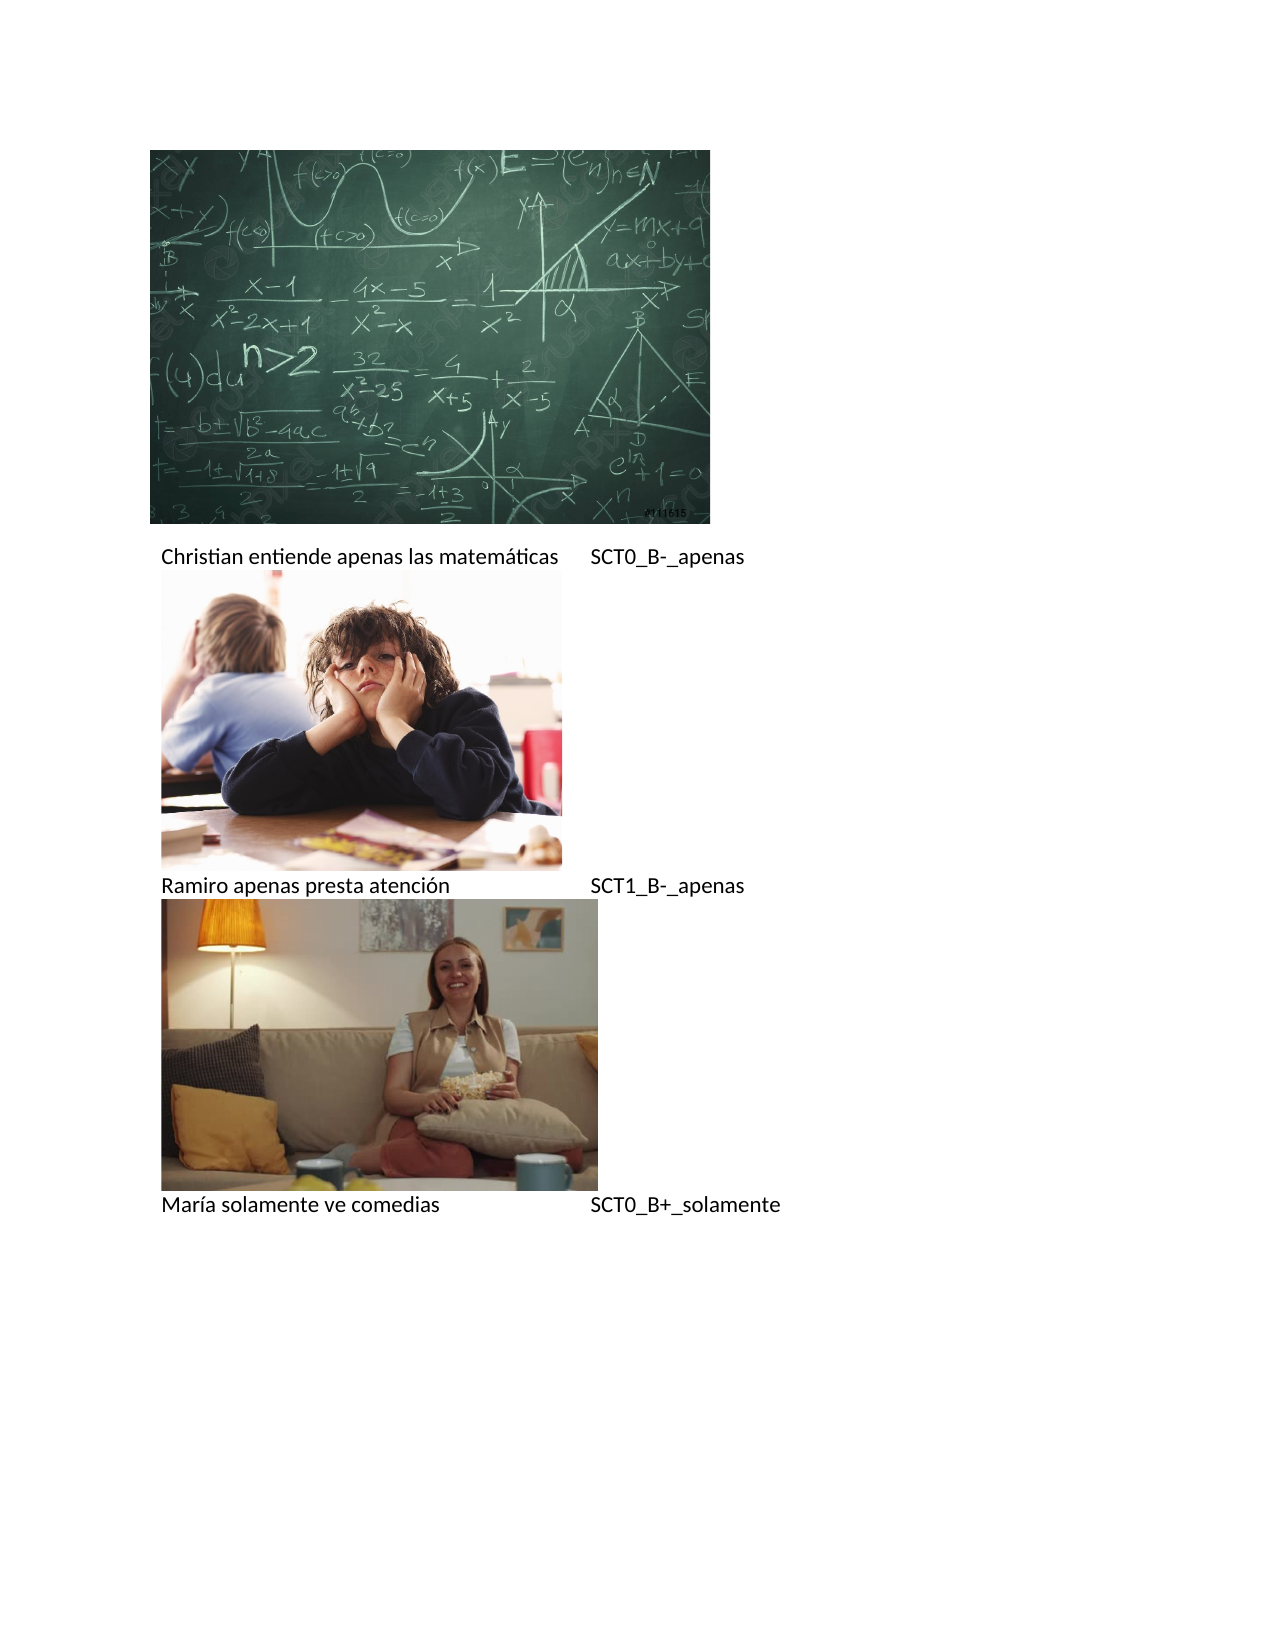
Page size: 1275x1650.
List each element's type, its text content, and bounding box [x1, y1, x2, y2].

picture [161, 570, 563, 871]
picture [150, 150, 711, 524]
picture [161, 899, 598, 1191]
text Christian entiende apenas las matemáticas SCT0_B-_apenas [161, 542, 1125, 570]
text Ramiro apenas presta atención SCT1_B-_apenas [161, 871, 1125, 899]
text María solamente ve comedias SCT0_B+_solamente [161, 1190, 1125, 1218]
